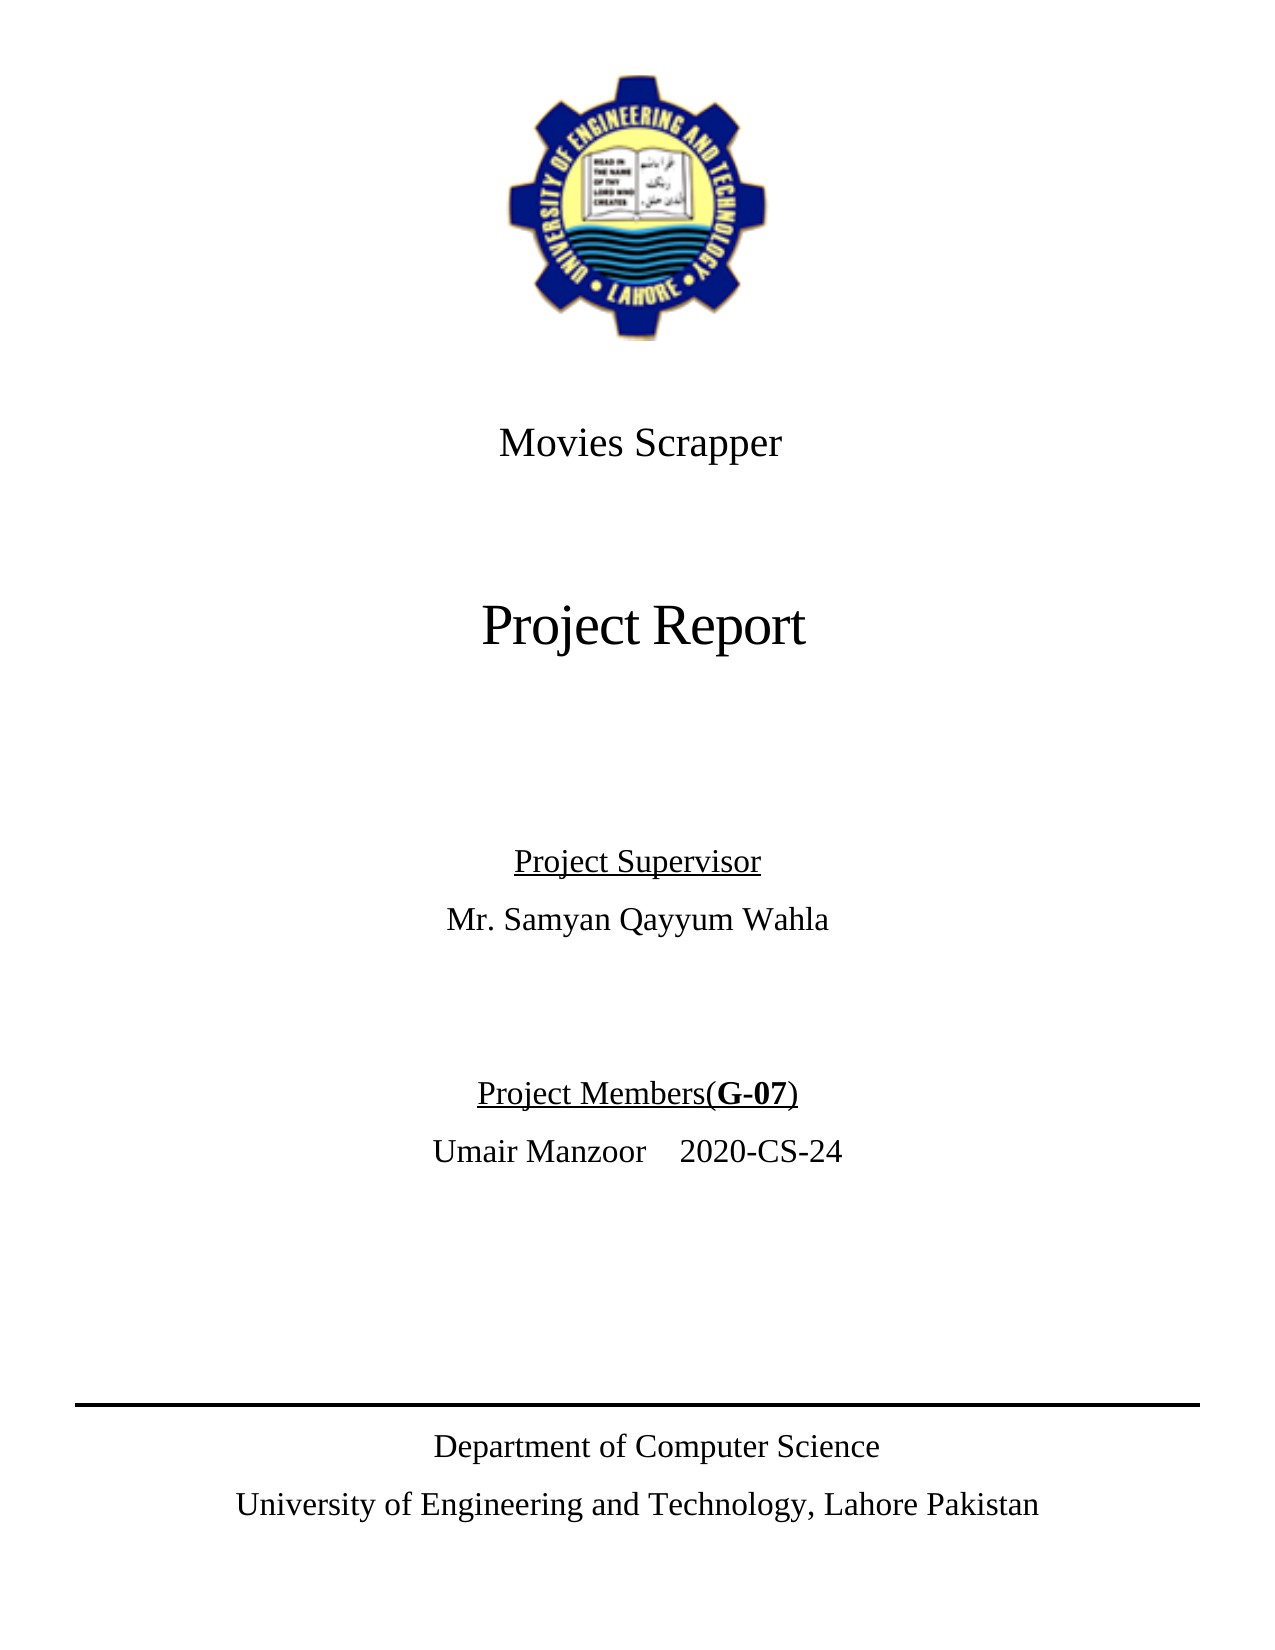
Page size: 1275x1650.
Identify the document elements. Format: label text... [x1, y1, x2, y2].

text Project Supervisor [75, 841, 1200, 879]
text University of Engineering and Technology, Lahore Pakistan [75, 1484, 1200, 1523]
picture [505, 75, 770, 341]
text Umair Manzoor 2020-CS-24 [75, 1131, 1200, 1169]
text Department of Computer Science [375, 1426, 1200, 1465]
text Project Members(G-07) [75, 1073, 1200, 1111]
text Mr. Samyan Qayyum Wahla [75, 899, 1200, 937]
title Project Report [75, 590, 1200, 657]
